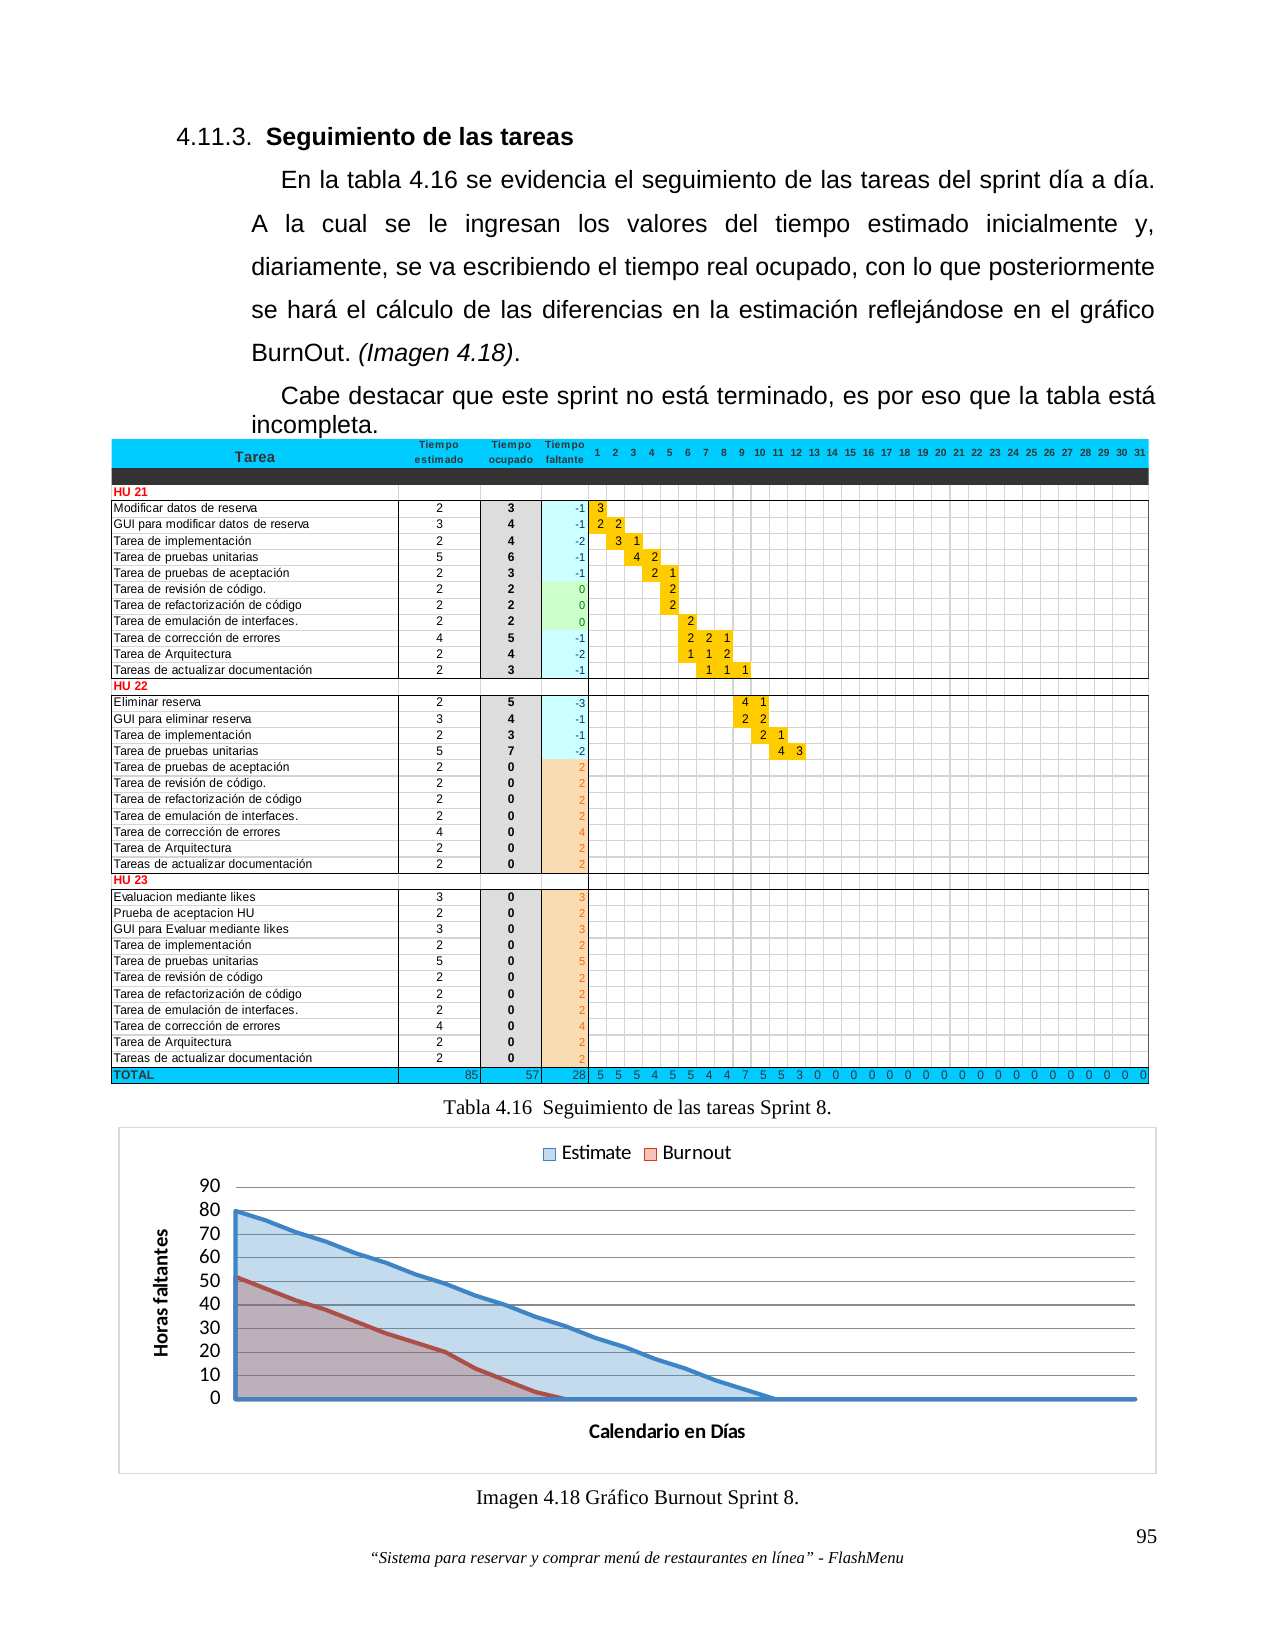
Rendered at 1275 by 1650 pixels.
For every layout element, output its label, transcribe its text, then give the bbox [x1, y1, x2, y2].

text Cabe destacar que este sprint no está terminado, es por eso que la tabla está incompleta. [251, 381, 1157, 438]
subtitle Seguimiento de las tareas [176, 122, 1157, 151]
text En la tabla 4.16 se evidencia el seguimiento de las tareas del sprint día a día. A la cual se le ingresan los valores del tiempo estimado inicialmente y, diariamente, se va escribiendo el tiempo real ocupado, con lo que posteriormente se hará el cálculo de las diferencias en la estimación reflejándose en el gráfico BurnOut. (Imagen 4.18). [251, 165, 1157, 367]
